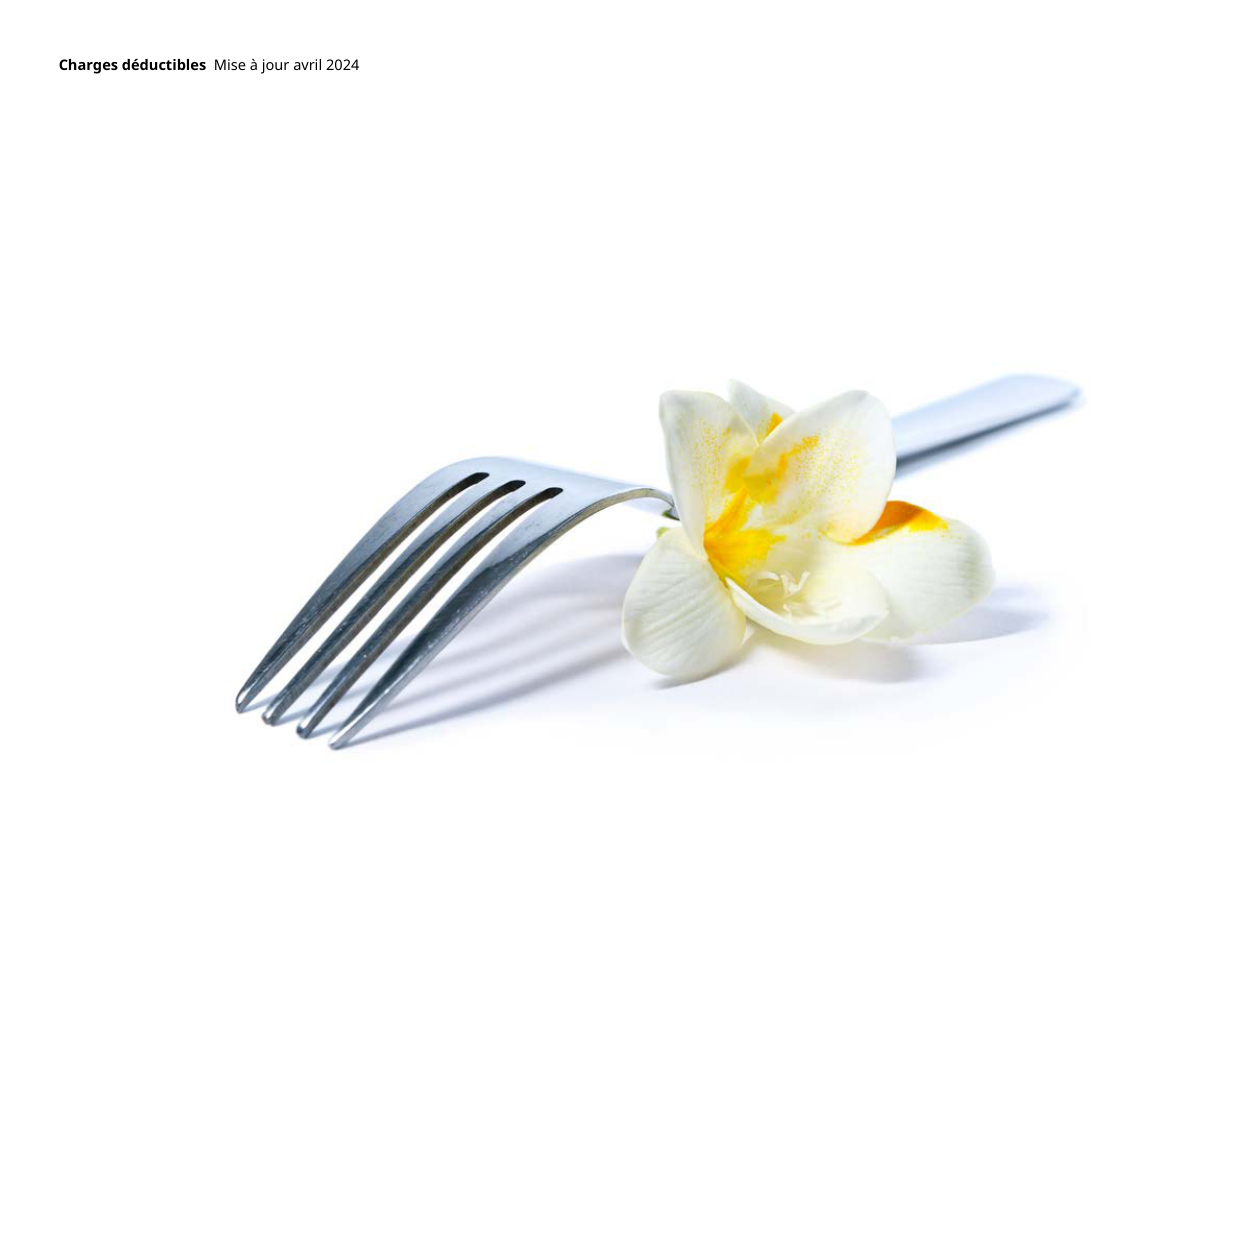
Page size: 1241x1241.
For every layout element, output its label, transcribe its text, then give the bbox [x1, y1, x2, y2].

picture [208, 196, 1117, 802]
text Charges déductibles Mise à jour avril 2024 [58, 54, 1116, 74]
